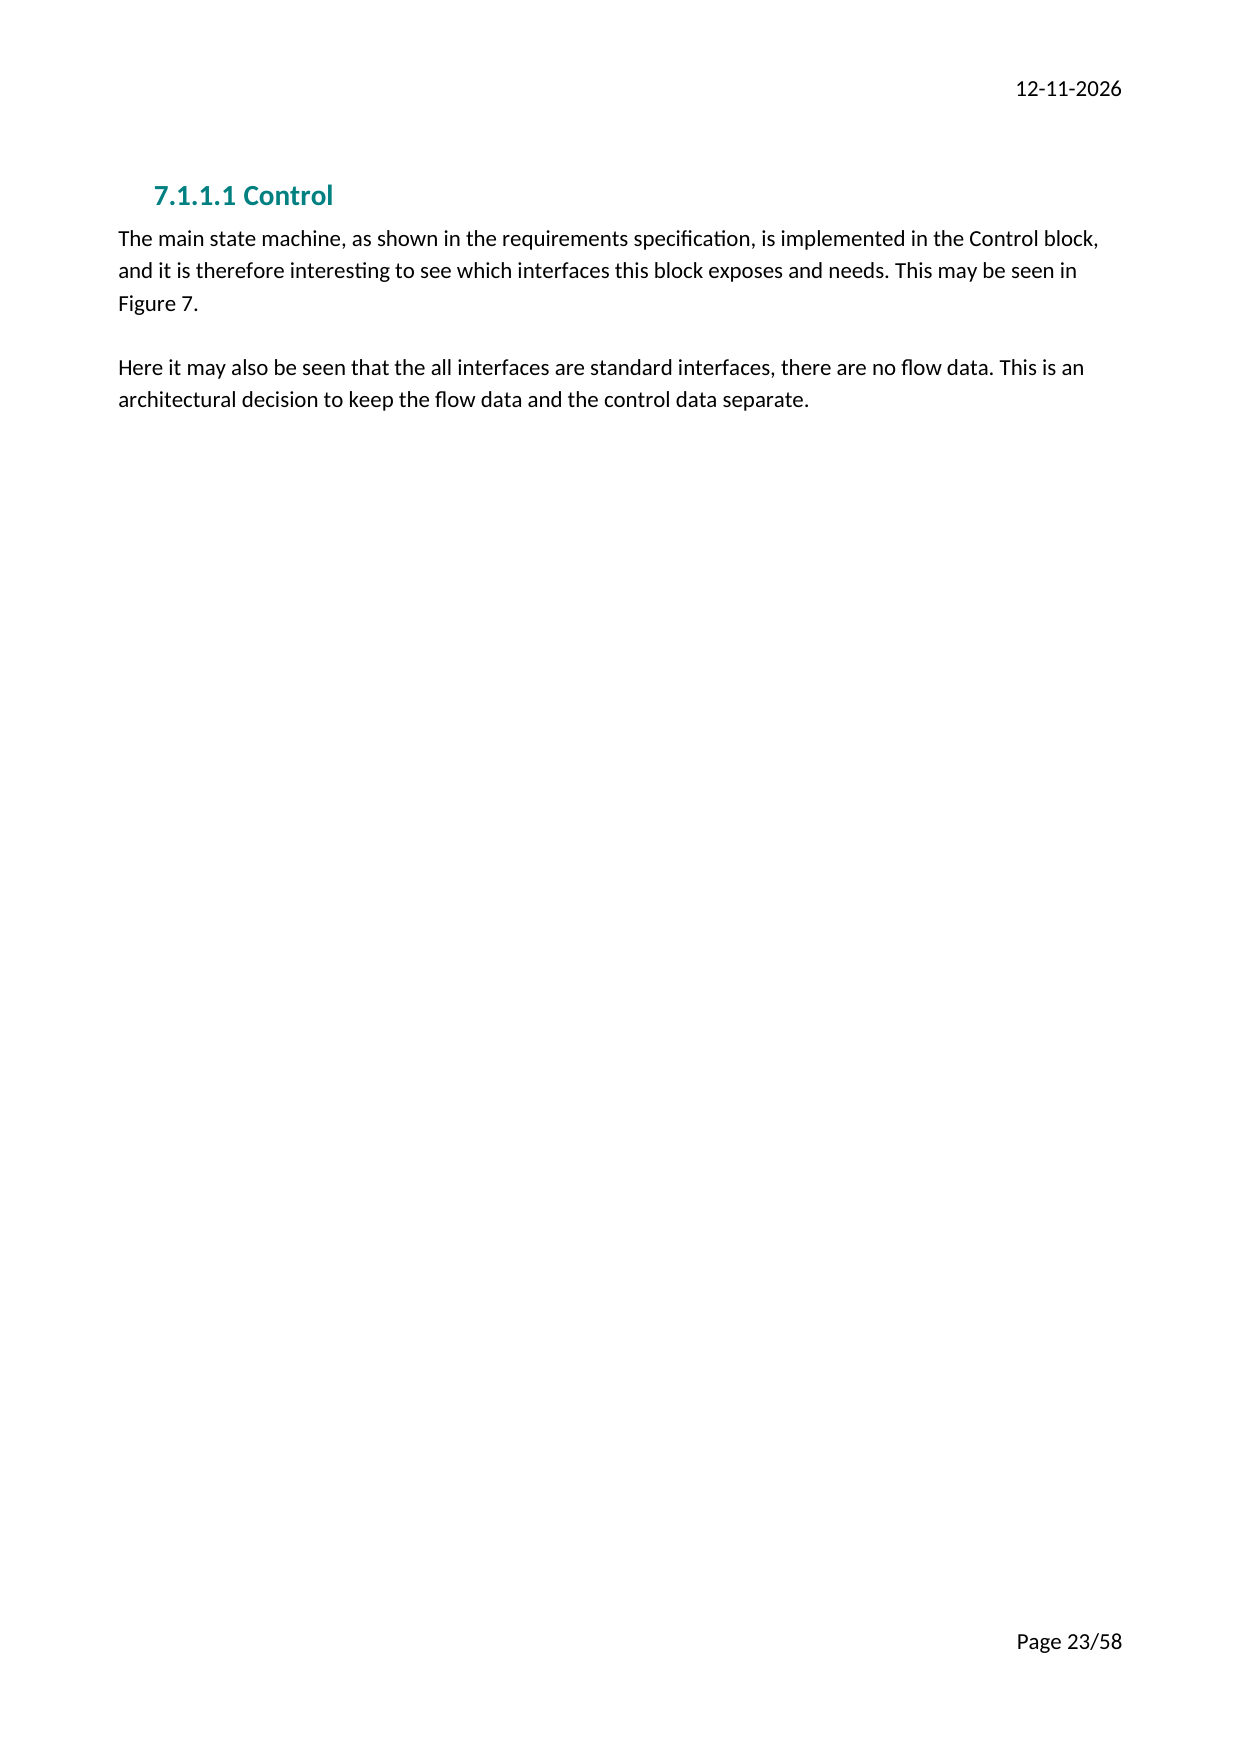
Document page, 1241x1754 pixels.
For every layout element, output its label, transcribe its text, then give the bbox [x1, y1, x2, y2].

subtitle Control [153, 177, 1122, 213]
text Here it may also be seen that the all interfaces are standard interfaces, there are no flow data. This is an architectural decision to keep the flow data and the control data separate. [118, 353, 1122, 413]
text The main state machine, as shown in the requirements specification, is implemented in the Control block, and it is therefore interesting to see which interfaces this block exposes and needs. This may be seen in Figure 7. [118, 224, 1122, 317]
